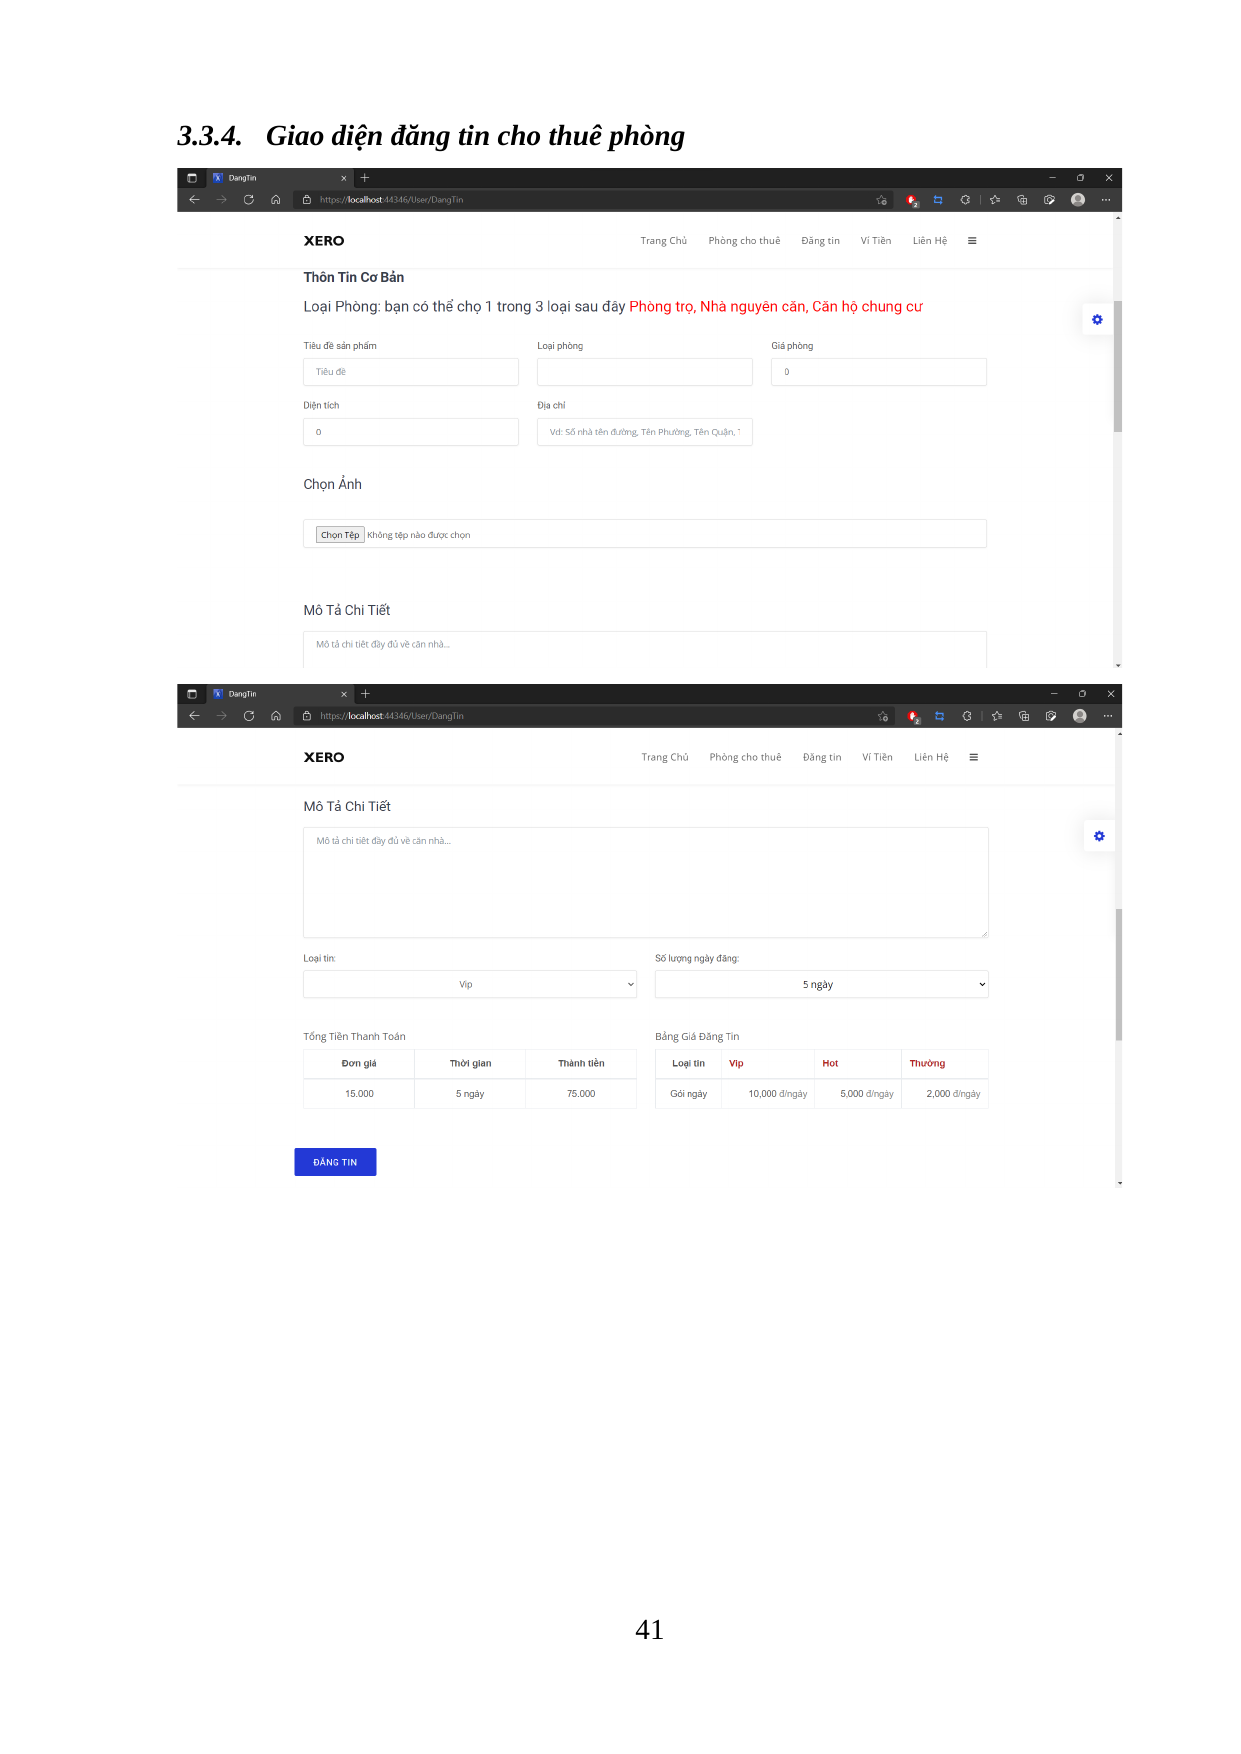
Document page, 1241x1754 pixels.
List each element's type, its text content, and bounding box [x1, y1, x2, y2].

list Giao diện đăng tin cho thuê phòng [177, 118, 1122, 152]
picture [177, 168, 1123, 668]
picture [177, 684, 1123, 1188]
